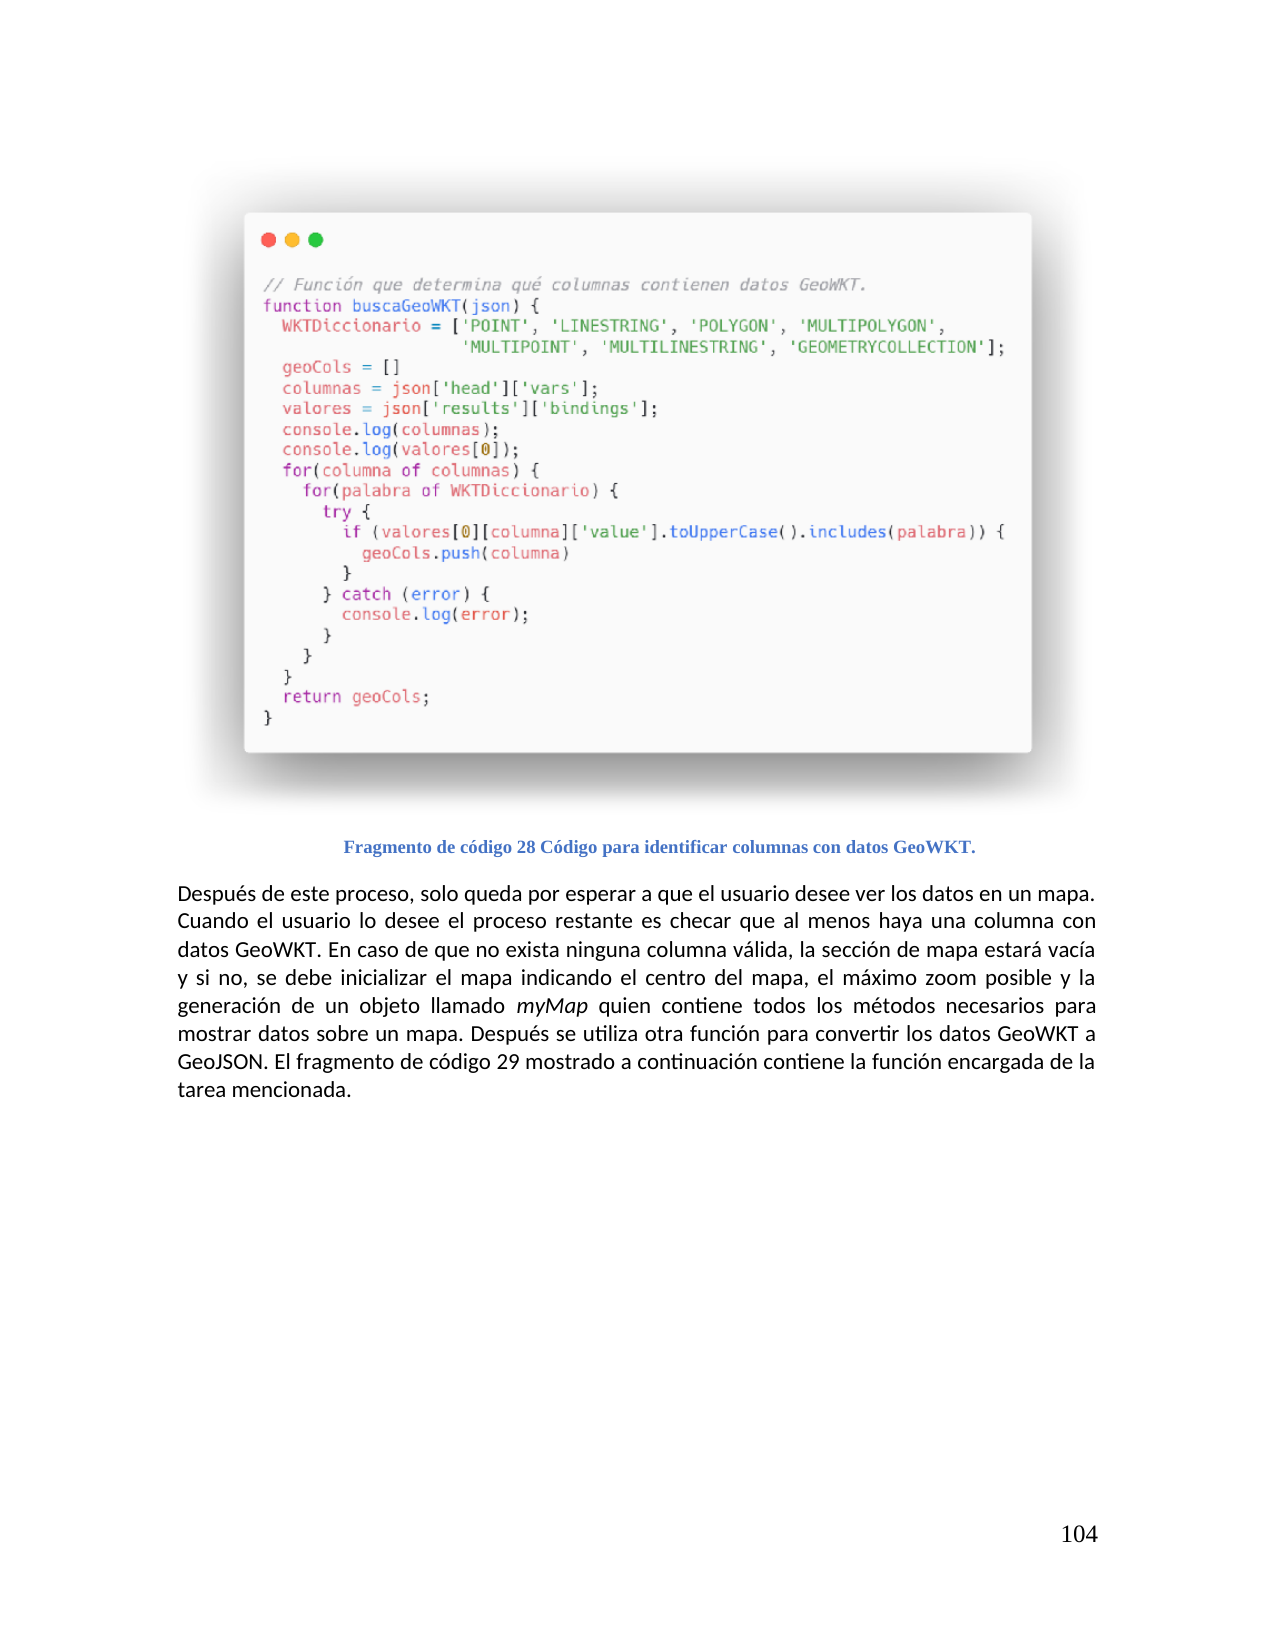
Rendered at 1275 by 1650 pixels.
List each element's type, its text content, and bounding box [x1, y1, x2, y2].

picture [210, 180, 1065, 786]
text Fragmento de código 28 Código para identificar columnas con datos GeoWKT. [177, 836, 1098, 858]
text Después de este proceso, solo queda por esperar a que el usuario desee ver los datos en un mapa. Cuando el usuario lo desee el proceso restante es checar que al menos haya una columna con datos GeoWKT. En caso de que no exista ninguna columna válida, la sección de mapa estará vacía y si no, se debe inicializar el mapa indicando el centro del mapa, el máximo zoom posible y la generación de un objeto llamado myMap quien contiene todos los métodos necesarios para mostrar datos sobre un mapa. Después se utiliza otra función para convertir los datos GeoWKT a GeoJSON. El fragmento de código 29 mostrado a continuación contiene la función encargada de la tarea mencionada. [177, 879, 1098, 1103]
